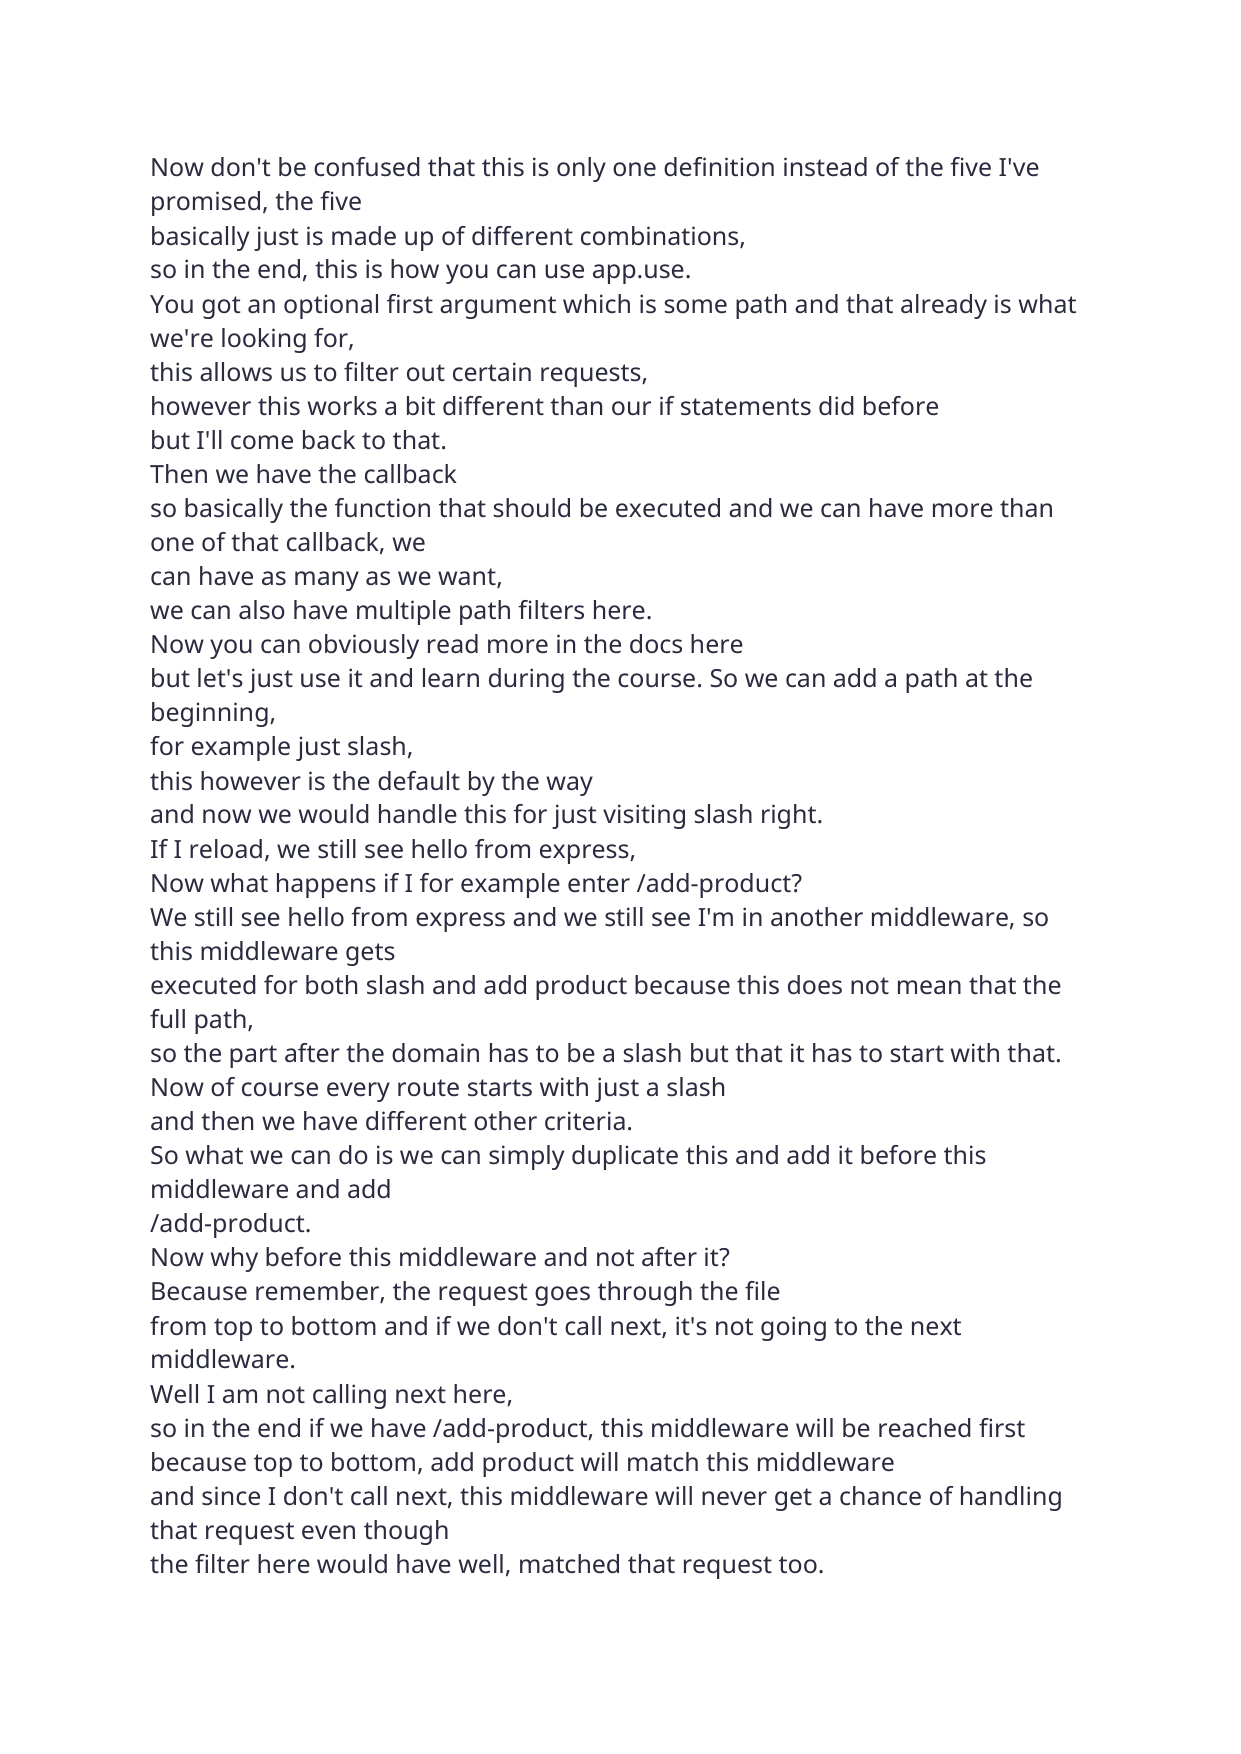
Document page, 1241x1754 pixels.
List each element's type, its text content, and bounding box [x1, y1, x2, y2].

text so in the end if we have /add-product, this middleware will be reached first [150, 1410, 1090, 1444]
text and since I don't call next, this middleware will never get a chance of handling that request even though [150, 1478, 1090, 1547]
text but I'll come back to that. [150, 422, 1090, 457]
text and then we have different other criteria. [150, 1104, 1090, 1138]
text So what we can do is we can simply duplicate this and add it before this middleware and add [150, 1138, 1090, 1206]
text so in the end, this is how you can use app.use. [150, 252, 1090, 286]
text Now don't be confused that this is only one definition instead of the five I've promised, the five [150, 150, 1090, 218]
text however this works a bit different than our if statements did before [150, 388, 1090, 422]
text so basically the function that should be executed and we can have more than one of that callback, we [150, 491, 1090, 559]
text and now we would handle this for just visiting slash right. [150, 797, 1090, 831]
text this allows us to filter out certain requests, [150, 354, 1090, 388]
text Now why before this middleware and not after it? [150, 1240, 1090, 1274]
text /add-product. [150, 1206, 1090, 1240]
text but let's just use it and learn during the course. So we can add a path at the beginning, [150, 661, 1090, 729]
text Because remember, the request goes through the file [150, 1274, 1090, 1308]
text because top to bottom, add product will match this middleware [150, 1444, 1090, 1478]
text If I reload, we still see hello from express, [150, 831, 1090, 865]
text You got an optional first argument which is some path and that already is what we're looking for, [150, 286, 1090, 354]
text We still see hello from express and we still see I'm in another middleware, so this middleware gets [150, 899, 1090, 967]
text we can also have multiple path filters here. [150, 593, 1090, 627]
text basically just is made up of different combinations, [150, 218, 1090, 252]
text Well I am not calling next here, [150, 1376, 1090, 1410]
text for example just slash, [150, 729, 1090, 763]
text this however is the default by the way [150, 763, 1090, 797]
text Now what happens if I for example enter /add-product? [150, 865, 1090, 899]
text the filter here would have well, matched that request too. [150, 1547, 1090, 1581]
text executed for both slash and add product because this does not mean that the full path, [150, 967, 1090, 1036]
text from top to bottom and if we don't call next, it's not going to the next middleware. [150, 1308, 1090, 1376]
text so the part after the domain has to be a slash but that it has to start with that. [150, 1036, 1090, 1070]
text Then we have the callback [150, 457, 1090, 491]
text Now you can obviously read more in the docs here [150, 627, 1090, 661]
text Now of course every route starts with just a slash [150, 1070, 1090, 1104]
text can have as many as we want, [150, 559, 1090, 593]
